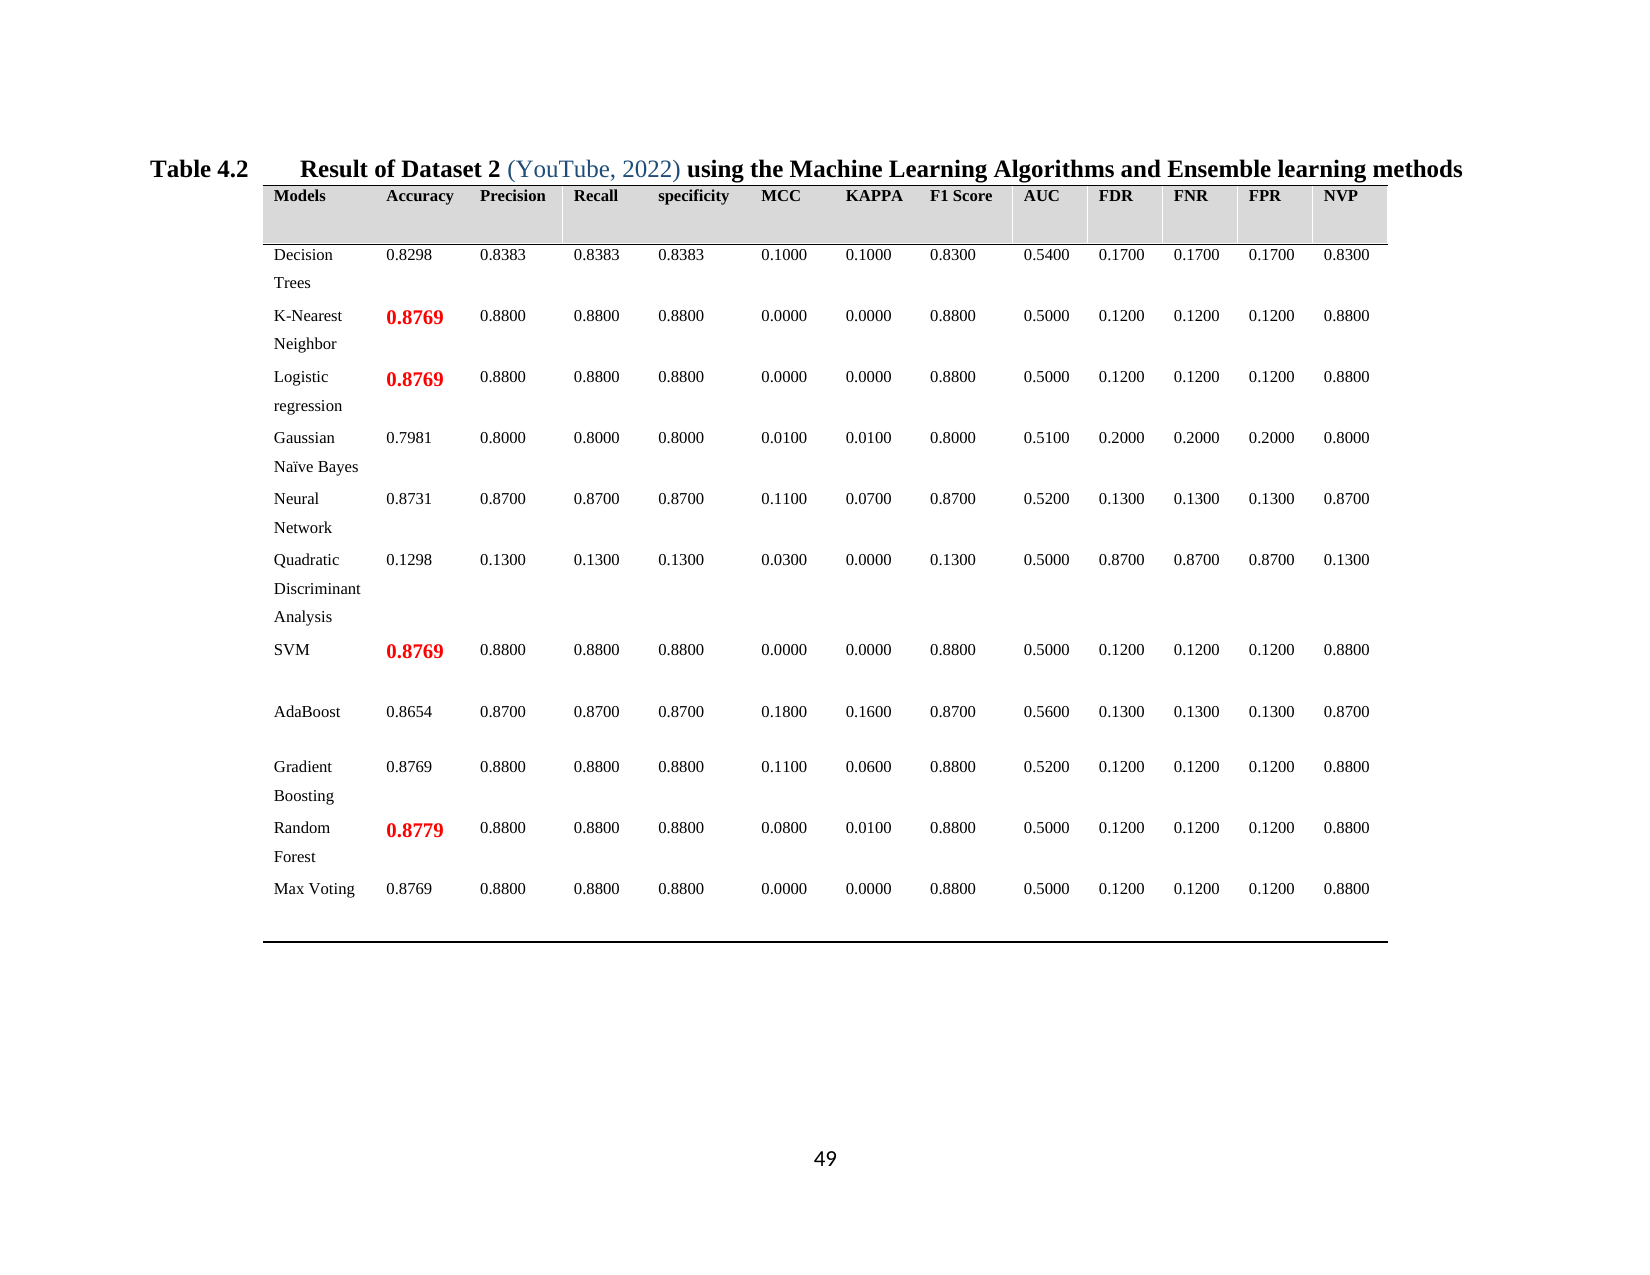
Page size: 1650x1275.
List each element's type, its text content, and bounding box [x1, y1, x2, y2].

table_cell Gradient Boosting [263, 757, 375, 818]
table_cell 0.1200 [1163, 879, 1237, 941]
table_cell 0.8769 [375, 757, 469, 818]
table_cell 0.8769 [375, 879, 469, 941]
table_cell 0.8800 [647, 367, 750, 428]
table_cell 0.1200 [1088, 640, 1162, 702]
table_cell 0.0300 [750, 550, 834, 639]
table_cell 0.1100 [750, 757, 834, 818]
table_cell 0.1100 [750, 489, 834, 550]
table_cell 0.0000 [750, 640, 834, 702]
table_cell 0.1300 [1238, 489, 1312, 550]
table_cell 0.1200 [1088, 757, 1162, 818]
table_cell 0.2000 [1238, 428, 1312, 489]
table_cell AdaBoost [263, 702, 375, 757]
table_cell 0.8800 [469, 818, 562, 879]
table_cell 0.8800 [469, 757, 562, 818]
table_cell 0.8769 [375, 306, 469, 367]
table_cell 0.8800 [563, 879, 647, 941]
table_header KAPPA [834, 186, 919, 243]
table_cell 0.8000 [919, 428, 1012, 489]
table_cell 0.8383 [563, 245, 647, 306]
table_cell 0.8700 [1163, 550, 1237, 639]
table_cell 0.8700 [647, 702, 750, 757]
table_cell 0.8800 [1313, 818, 1387, 879]
table_cell 0.8779 [375, 818, 469, 879]
table_cell 0.1300 [1238, 702, 1312, 757]
table_cell 0.8700 [919, 702, 1012, 757]
table_cell 0.0000 [834, 640, 919, 702]
table_cell 0.1300 [563, 550, 647, 639]
table_cell 0.1200 [1088, 818, 1162, 879]
table_cell 0.1700 [1238, 245, 1312, 306]
table_header Precision [469, 186, 562, 243]
table_cell 0.1800 [750, 702, 834, 757]
table_cell 0.8769 [375, 367, 469, 428]
table_cell Neural Network [263, 489, 375, 550]
table_cell 0.8800 [469, 879, 562, 941]
table_cell 0.1298 [375, 550, 469, 639]
table_cell 0.5200 [1013, 489, 1087, 550]
table_cell 0.1200 [1238, 640, 1312, 702]
table_cell 0.8298 [375, 245, 469, 306]
table_header FNR [1163, 186, 1237, 243]
table_cell 0.8700 [563, 702, 647, 757]
table_cell 0.8800 [647, 757, 750, 818]
table_header F1 Score [919, 186, 1012, 243]
table_cell 0.1200 [1163, 306, 1237, 367]
table_cell 0.8654 [375, 702, 469, 757]
table_cell 0.1200 [1238, 367, 1312, 428]
table_cell 0.1200 [1163, 757, 1237, 818]
table_cell 0.5200 [1013, 757, 1087, 818]
table_cell 0.1200 [1163, 818, 1237, 879]
table_header AUC [1013, 186, 1087, 243]
table_header specificity [647, 186, 750, 243]
table_cell 0.1000 [834, 245, 919, 306]
table_cell 0.8300 [1313, 245, 1387, 306]
table_cell Decision Trees [263, 245, 375, 306]
table_cell 0.1200 [1088, 879, 1162, 941]
table_cell 0.0000 [750, 367, 834, 428]
table_cell 0.8300 [919, 245, 1012, 306]
table_cell 0.1300 [1163, 702, 1237, 757]
table_header FPR [1238, 186, 1312, 243]
table_cell 0.8769 [375, 640, 469, 702]
table_cell 0.8800 [563, 367, 647, 428]
table_header Accuracy [375, 186, 469, 243]
table_cell 0.8700 [469, 702, 562, 757]
table_header MCC [750, 186, 834, 243]
table_cell 0.1200 [1163, 367, 1237, 428]
table_cell 0.1200 [1238, 306, 1312, 367]
table_cell 0.8800 [919, 757, 1012, 818]
table_cell 0.1300 [1163, 489, 1237, 550]
table_cell 0.1700 [1088, 245, 1162, 306]
table_cell 0.5000 [1013, 306, 1087, 367]
table_cell 0.8800 [919, 306, 1012, 367]
table_cell 0.2000 [1163, 428, 1237, 489]
table_cell 0.8800 [647, 818, 750, 879]
table_cell 0.1300 [1088, 702, 1162, 757]
table_cell 0.8800 [469, 367, 562, 428]
table_cell 0.8800 [647, 306, 750, 367]
table_cell 0.8800 [1313, 879, 1387, 941]
table_cell 0.8383 [469, 245, 562, 306]
table_cell 0.8800 [919, 367, 1012, 428]
table_cell 0.1200 [1163, 640, 1237, 702]
table_cell 0.0000 [750, 306, 834, 367]
table_cell 0.8700 [563, 489, 647, 550]
table_cell 0.8800 [1313, 757, 1387, 818]
table_cell 0.8800 [563, 640, 647, 702]
table_cell 0.5400 [1013, 245, 1087, 306]
table_cell 0.8700 [919, 489, 1012, 550]
table_cell Gaussian Naïve Bayes [263, 428, 375, 489]
table_cell 0.0000 [834, 879, 919, 941]
table_cell 0.1200 [1238, 757, 1312, 818]
table_header FDR [1088, 186, 1162, 243]
table_cell 0.8700 [1313, 702, 1387, 757]
table_cell SVM [263, 640, 375, 702]
subtitle Table 4.2 Result of Dataset 2 using the Machine Learning Algorithms and Ensemble learning methods [150, 154, 1500, 183]
table_cell 0.8800 [563, 757, 647, 818]
table_header Models [263, 186, 375, 243]
table_cell Logistic regression [263, 367, 375, 428]
table_cell 0.0800 [750, 818, 834, 879]
table_cell 0.0000 [834, 367, 919, 428]
table_cell 0.1200 [1088, 306, 1162, 367]
table_cell Max Voting [263, 879, 375, 941]
table_cell 0.8731 [375, 489, 469, 550]
table_cell 0.5000 [1013, 367, 1087, 428]
table_cell 0.5600 [1013, 702, 1087, 757]
table_cell 0.8000 [469, 428, 562, 489]
table_cell 0.5000 [1013, 640, 1087, 702]
table_cell 0.8700 [1238, 550, 1312, 639]
table_cell 0.0000 [750, 879, 834, 941]
table_cell 0.5000 [1013, 879, 1087, 941]
table_header NVP [1313, 186, 1387, 243]
table_cell Random Forest [263, 818, 375, 879]
table_cell 0.8800 [1313, 306, 1387, 367]
table_cell 0.8383 [647, 245, 750, 306]
table_cell 0.8800 [563, 818, 647, 879]
table_cell 0.5000 [1013, 550, 1087, 639]
table_cell 0.8800 [469, 306, 562, 367]
table_cell 0.1700 [1163, 245, 1237, 306]
table_cell 0.8800 [1313, 640, 1387, 702]
table_cell 0.1200 [1238, 818, 1312, 879]
table_cell 0.1200 [1238, 879, 1312, 941]
table_header Recall [563, 186, 647, 243]
table_cell Quadratic Discriminant Analysis [263, 550, 375, 639]
table_cell 0.1300 [469, 550, 562, 639]
table_cell 0.0100 [834, 428, 919, 489]
table_cell 0.1000 [750, 245, 834, 306]
table_cell 0.5000 [1013, 818, 1087, 879]
table_cell 0.1300 [1313, 550, 1387, 639]
table_cell 0.8800 [469, 640, 562, 702]
table_cell 0.2000 [1088, 428, 1162, 489]
table_cell 0.0000 [834, 550, 919, 639]
table_cell 0.8700 [647, 489, 750, 550]
table_cell 0.1300 [647, 550, 750, 639]
table_cell 0.0100 [834, 818, 919, 879]
table_cell 0.8700 [1313, 489, 1387, 550]
table_cell 0.1200 [1088, 367, 1162, 428]
table_cell 0.8800 [647, 640, 750, 702]
table_cell 0.1300 [919, 550, 1012, 639]
table_cell 0.8700 [469, 489, 562, 550]
table_cell 0.0700 [834, 489, 919, 550]
table_cell 0.8700 [1088, 550, 1162, 639]
table_cell 0.8800 [919, 879, 1012, 941]
table_cell 0.0100 [750, 428, 834, 489]
table_cell 0.8800 [1313, 367, 1387, 428]
table_cell 0.1300 [1088, 489, 1162, 550]
table_cell 0.8800 [563, 306, 647, 367]
table_cell 0.8800 [647, 879, 750, 941]
table_cell K-Nearest Neighbor [263, 306, 375, 367]
table_cell 0.8800 [919, 818, 1012, 879]
table_cell 0.8800 [919, 640, 1012, 702]
table_cell 0.8000 [1313, 428, 1387, 489]
table_cell 0.0000 [834, 306, 919, 367]
table_cell 0.1600 [834, 702, 919, 757]
table_cell 0.8000 [563, 428, 647, 489]
table_cell 0.0600 [834, 757, 919, 818]
table_cell 0.7981 [375, 428, 469, 489]
table_cell 0.8000 [647, 428, 750, 489]
table_cell 0.5100 [1013, 428, 1087, 489]
